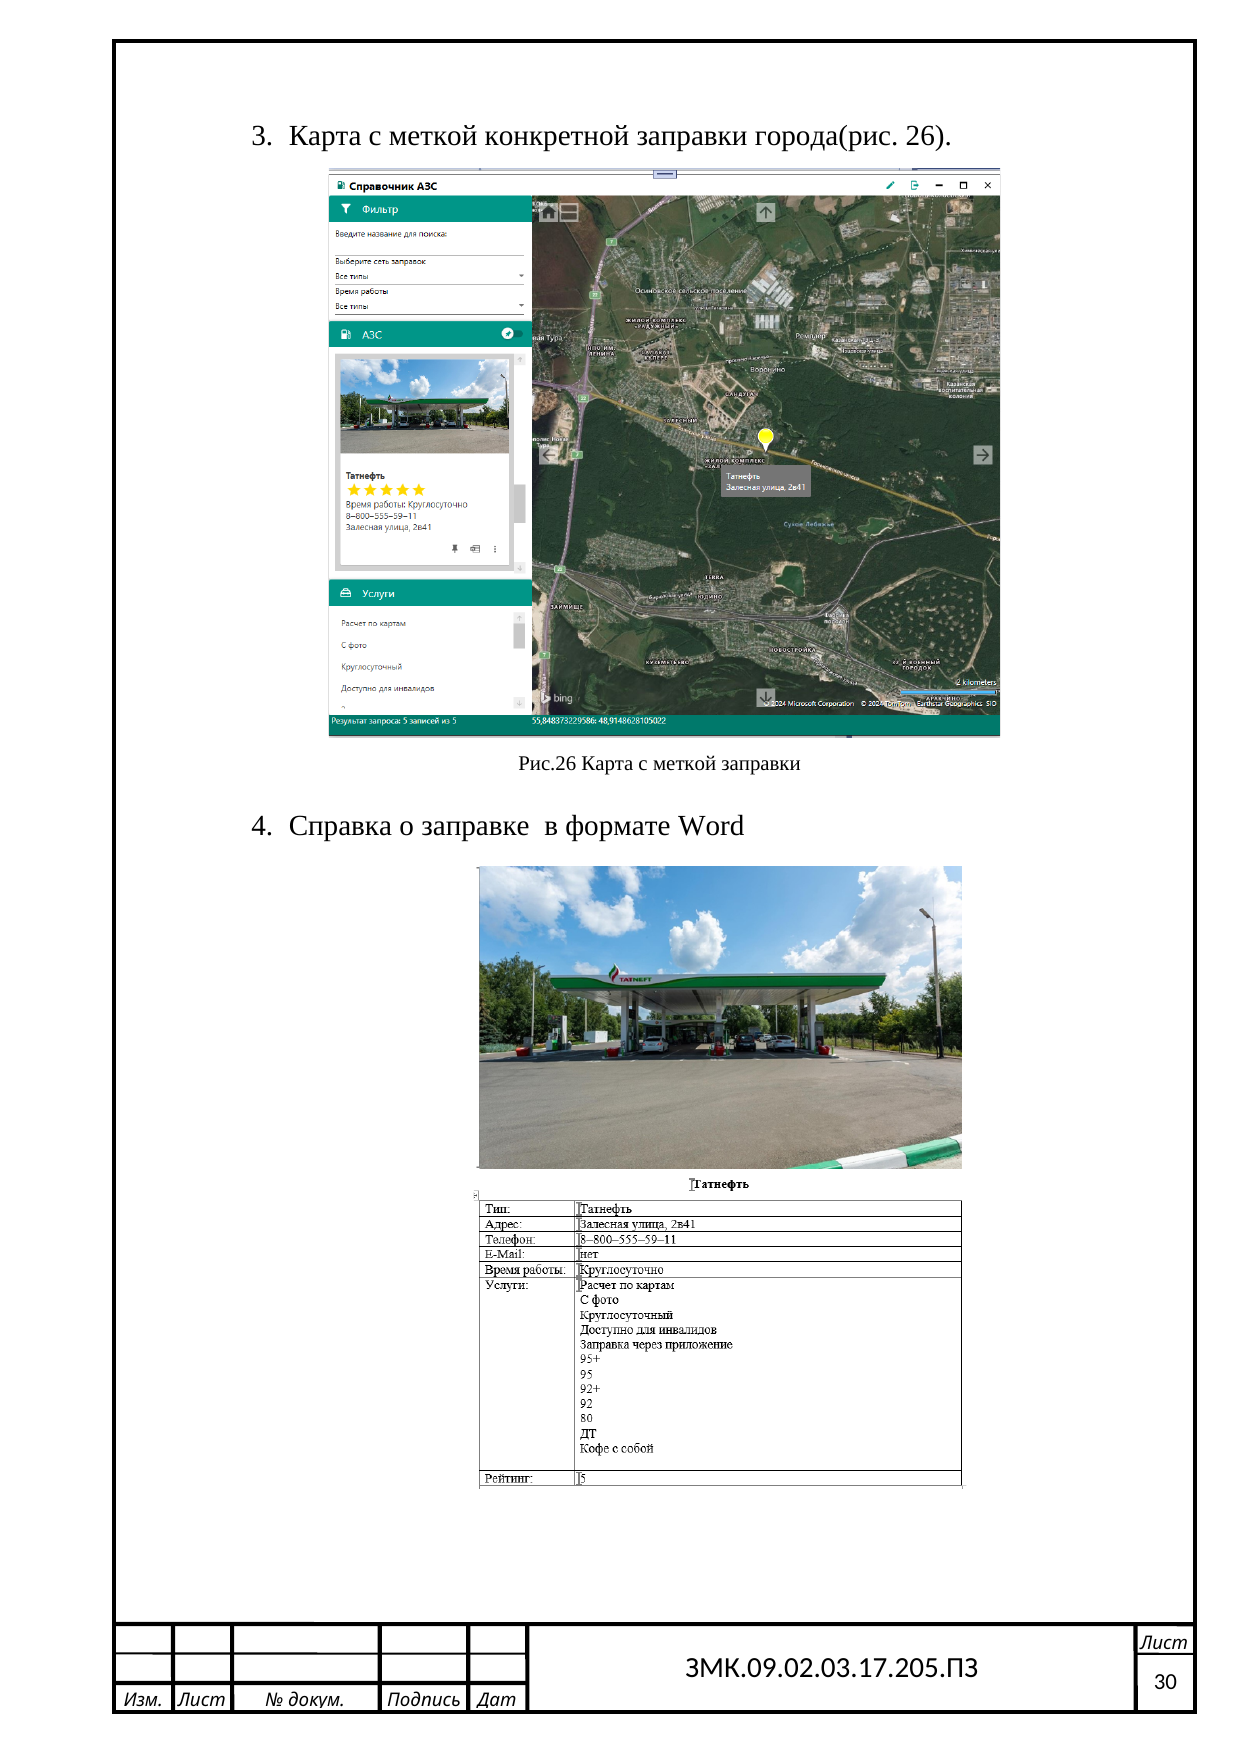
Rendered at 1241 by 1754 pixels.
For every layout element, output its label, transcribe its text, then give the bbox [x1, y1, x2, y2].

picture [473, 858, 967, 1489]
list Справка о заправке в формате Word [251, 808, 1152, 842]
picture [328, 168, 1001, 738]
text Рис.26 Карта с меткой заправки [177, 751, 1141, 775]
list Карта с меткой конкретной заправки города(рис. 26). [251, 118, 1152, 152]
